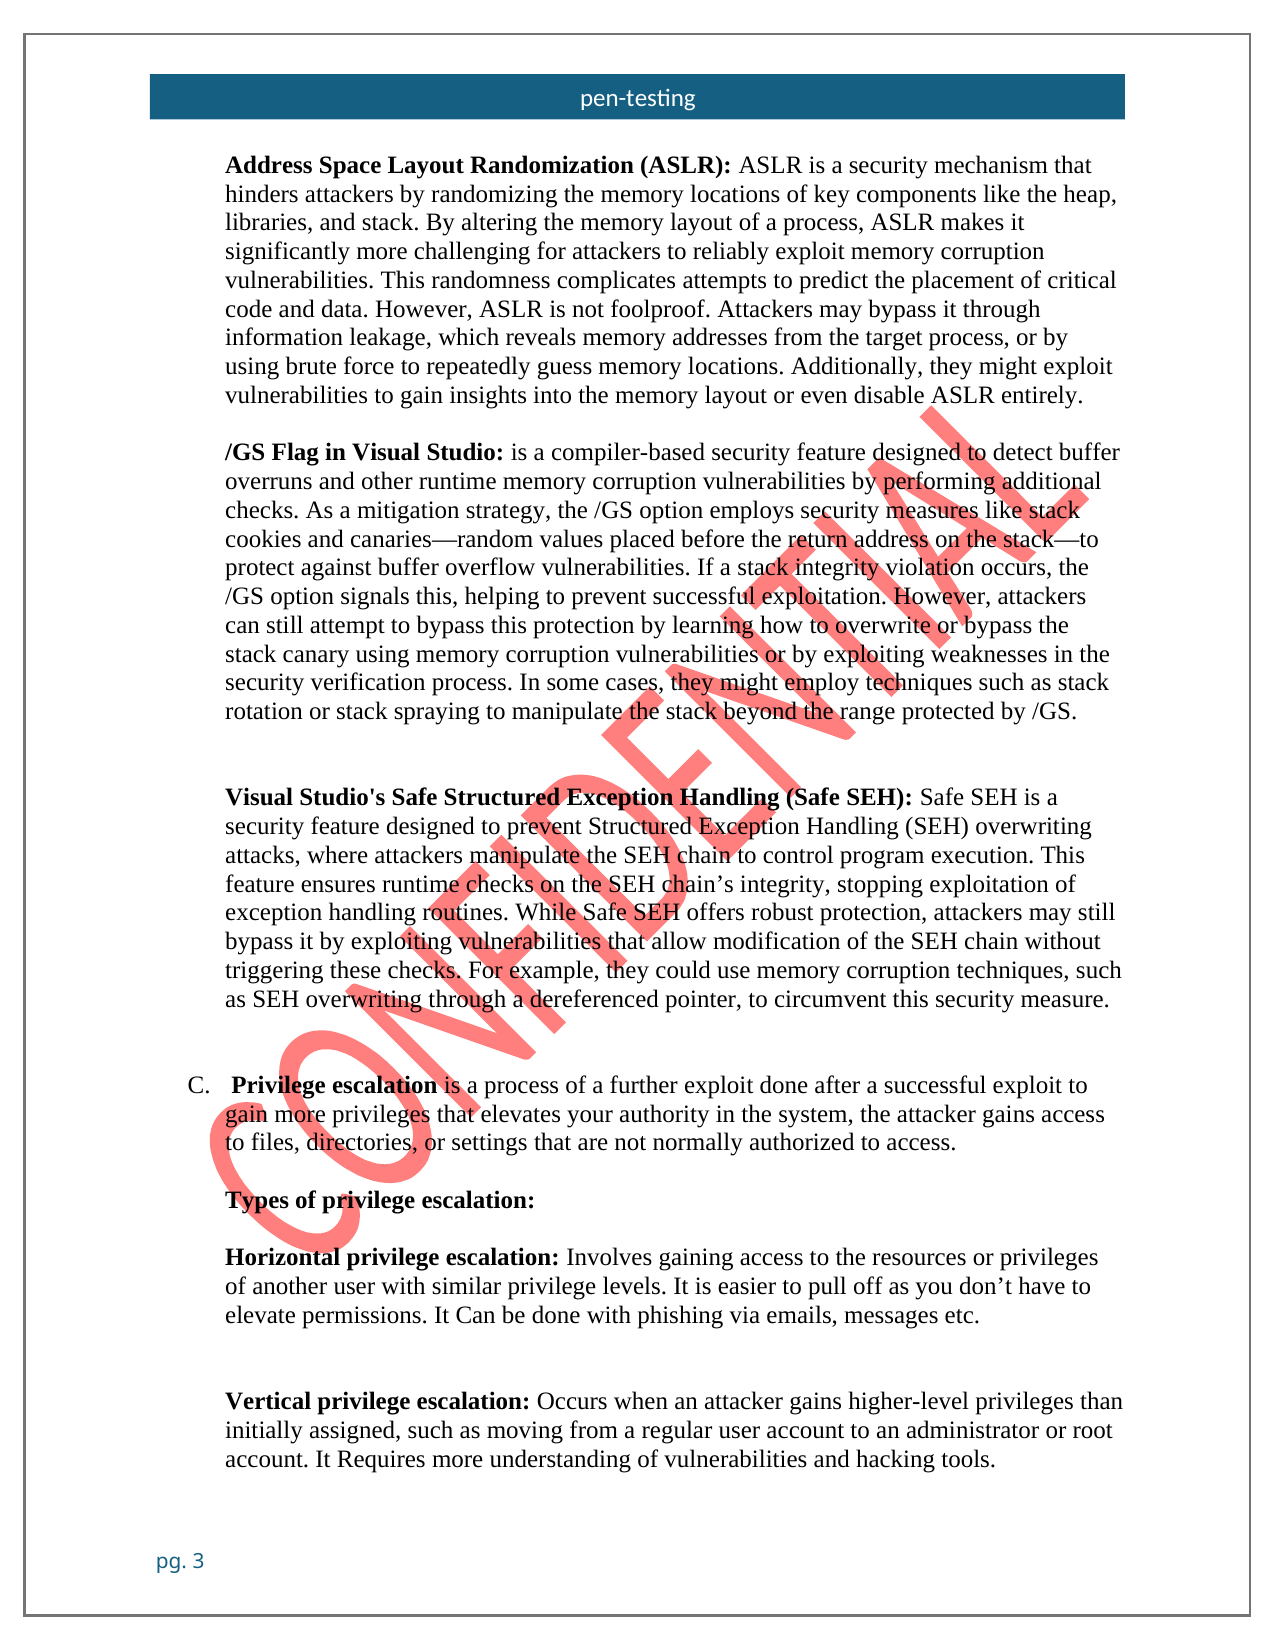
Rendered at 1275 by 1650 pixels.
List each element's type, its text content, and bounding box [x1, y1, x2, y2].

text Address Space Layout Randomization (ASLR): ASLR is a security mechanism that hinders attackers by randomizing the memory locations of key components like the heap, libraries, and stack. By altering the memory layout of a process, ASLR makes it significantly more challenging for attackers to reliably exploit memory corruption vulnerabilities. This randomness complicates attempts to predict the placement of critical code and data. However, ASLR is not foolproof. Attackers may bypass it through information leakage, which reveals memory addresses from the target process, or by using brute force to repeatedly guess memory locations. Additionally, they might exploit vulnerabilities to gain insights into the memory layout or even disable ASLR entirely. [225, 150, 1125, 409]
text Horizontal privilege escalation: Involves gaining access to the resources or privileges of another user with similar privilege levels. It is easier to pull off as you don’t have to elevate permissions. It Can be done with phishing via emails, messages etc. [225, 1242, 1125, 1329]
text Types of privilege escalation: [225, 1185, 1125, 1214]
text /GS Flag in Visual Studio: is a compiler-based security feature designed to detect buffer overruns and other runtime memory corruption vulnerabilities by performing additional checks. As a mitigation strategy, the /GS option employs security measures like stack cookies and canaries—random values placed before the return address on the stack—to protect against buffer overflow vulnerabilities. If a stack integrity violation occurs, the /GS option signals this, helping to prevent successful exploitation. However, attackers can still attempt to bypass this protection by learning how to overwrite or bypass the stack canary using memory corruption vulnerabilities or by exploiting weaknesses in the security verification process. In some cases, they might employ techniques such as stack rotation or stack spraying to manipulate the stack beyond the range protected by /GS. [225, 437, 1125, 725]
list Privilege escalation is a process of a further exploit done after a successful exploit to gain more privileges that elevates your authority in the system, the attacker gains access to files, directories, or settings that are not normally authorized to access. [187, 1070, 1125, 1156]
text Visual Studio's Safe Structured Exception Handling (Safe SEH): Safe SEH is a security feature designed to prevent Structured Exception Handling (SEH) overwriting attacks, where attackers manipulate the SEH chain to control program execution. This feature ensures runtime checks on the SEH chain’s integrity, stopping exploitation of exception handling routines. While Safe SEH offers robust protection, attackers may still bypass it by exploiting vulnerabilities that allow modification of the SEH chain without triggering these checks. For example, they could use memory corruption techniques, such as SEH overwriting through a dereferenced pointer, to circumvent this security measure. [225, 782, 1125, 1012]
text Vertical privilege escalation: Occurs when an attacker gains higher-level privileges than initially assigned, such as moving from a regular user account to an administrator or root account. It Requires more understanding of vulnerabilities and hacking tools. [225, 1386, 1125, 1472]
